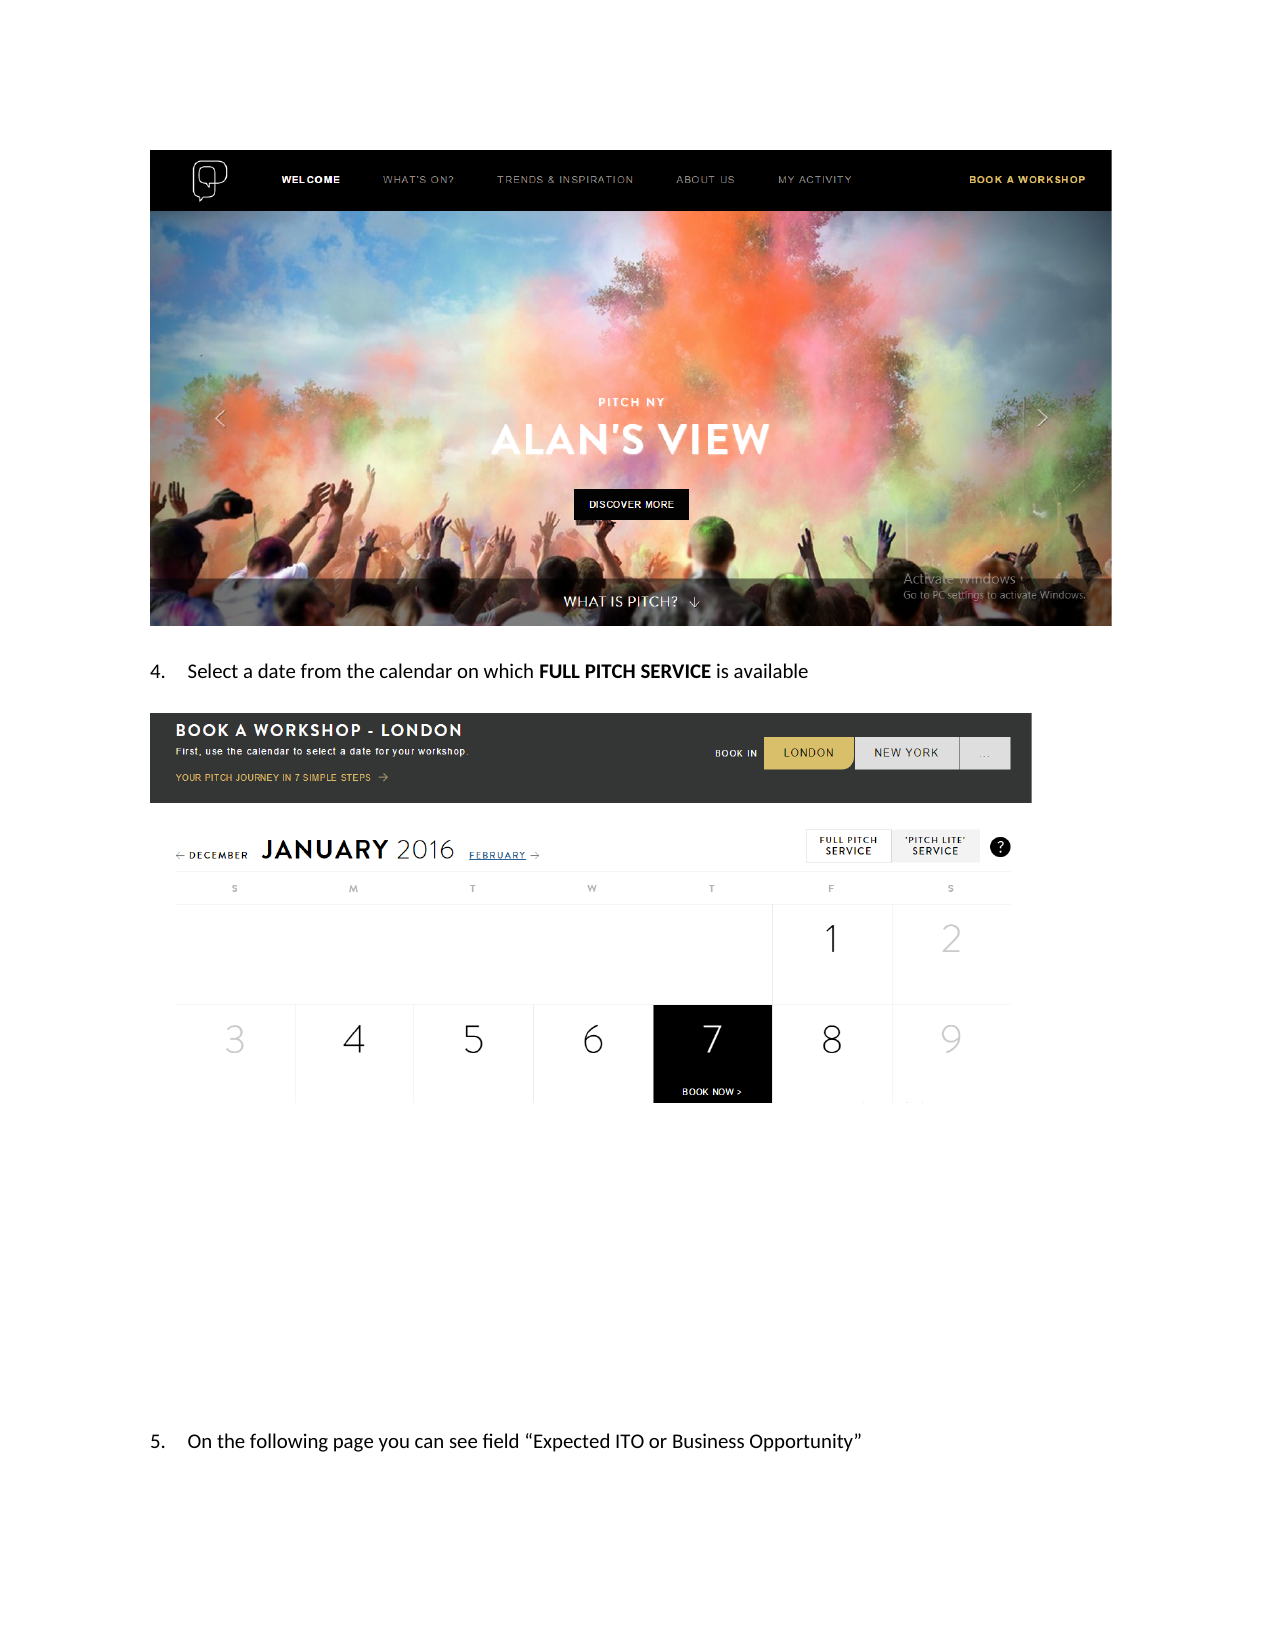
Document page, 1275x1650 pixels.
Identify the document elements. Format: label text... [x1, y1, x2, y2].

picture [150, 150, 1112, 626]
list Select a date from the calendar on which FULL PITCH SERVICE is available [150, 659, 1125, 684]
picture [150, 713, 1032, 1103]
list On the following page you can see field “Expected ITO or Business Opportunity” [150, 1428, 1125, 1453]
